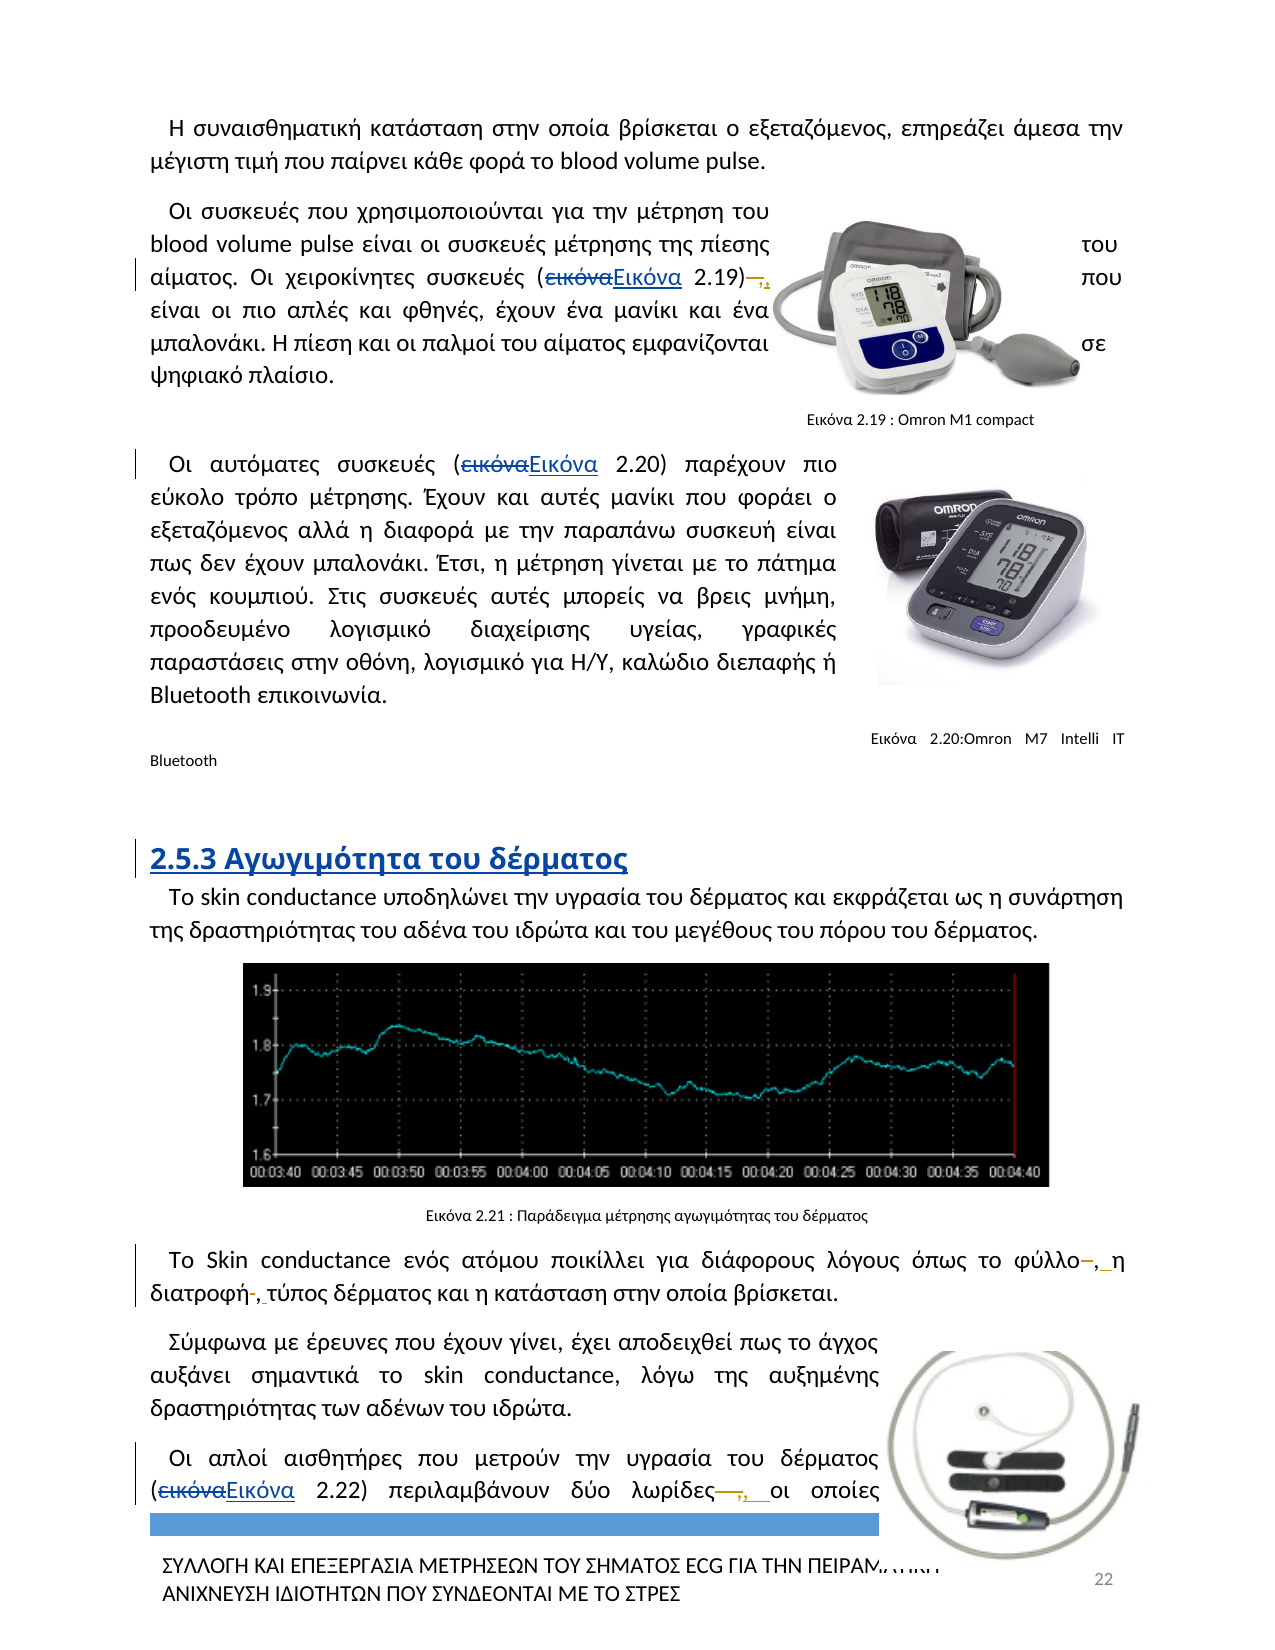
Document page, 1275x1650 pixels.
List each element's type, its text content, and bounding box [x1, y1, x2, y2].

picture [856, 448, 1104, 696]
subtitle 2.5.3 Αγωγιμότητα του δέρματος [150, 838, 1125, 878]
text Η συναισθηματική κατάσταση στην οποία βρίσκεται ο εξεταζόμενος, επηρεάζει άμεσα την μέγιστη τιμή που παίρνει κάθε φορά το blood volume pulse. [150, 112, 1125, 176]
text Το skin conductance υποδηλώνει την υγρασία του δέρματος και εκφράζεται ως η συνάρτηση της δραστηριότητας του αδένα του ιδρώτα και του μεγέθους του πόρου του δέρματος. [150, 881, 1125, 945]
text Εικόνα 2.21 : Παράδειγμα μέτρησης αγωγιμότητας του δέρματος [150, 1205, 1125, 1226]
text Εικόνα 2.19 : Omron M1 compact [150, 409, 1125, 429]
picture [770, 218, 1082, 395]
text Οι αυτόματες συσκευές ( 2.20) παρέχουν πιο εύκολο τρόπο μέτρησης. Έχουν και αυτές μανίκι που φοράει ο εξεταζόμενος αλλά η διαφορά με την παραπάνω συσκευή είναι πως δεν έχουν μπαλονάκι. Έτσι, η μέτρηση γίνεται με το πάτημα ενός κουμπιού. Στις συσκευές αυτές μπορείς να βρεις μνήμη, προοδευμένο λογισμικό διαχείρισης υγείας, γραφικές παραστάσεις στην οθόνη, λογισμικό για Η/Υ, καλώδιο διεπαφής ή Bluetooth επικοινωνία. [150, 448, 1125, 709]
picture [879, 1351, 1152, 1569]
text Εικόνα 2.20:Omron M7 Intelli IT Bluetooth [150, 728, 1125, 771]
picture [243, 963, 1051, 1187]
text Το Skin conductance ενός ατόμου ποικίλλει για διάφορους λόγους όπως το φύλλο,η διατροφή,τύπος δέρματος και η κατάσταση στην οποία βρίσκεται. [150, 1244, 1125, 1307]
text Σύμφωνα με έρευνες που έχουν γίνει, έχει αποδειχθεί πως το άγχος αυξάνει σημαντικά το skin conductance, λόγω της αυξημένης δραστηριότητας των αδένων του ιδρώτα. [150, 1326, 1125, 1423]
